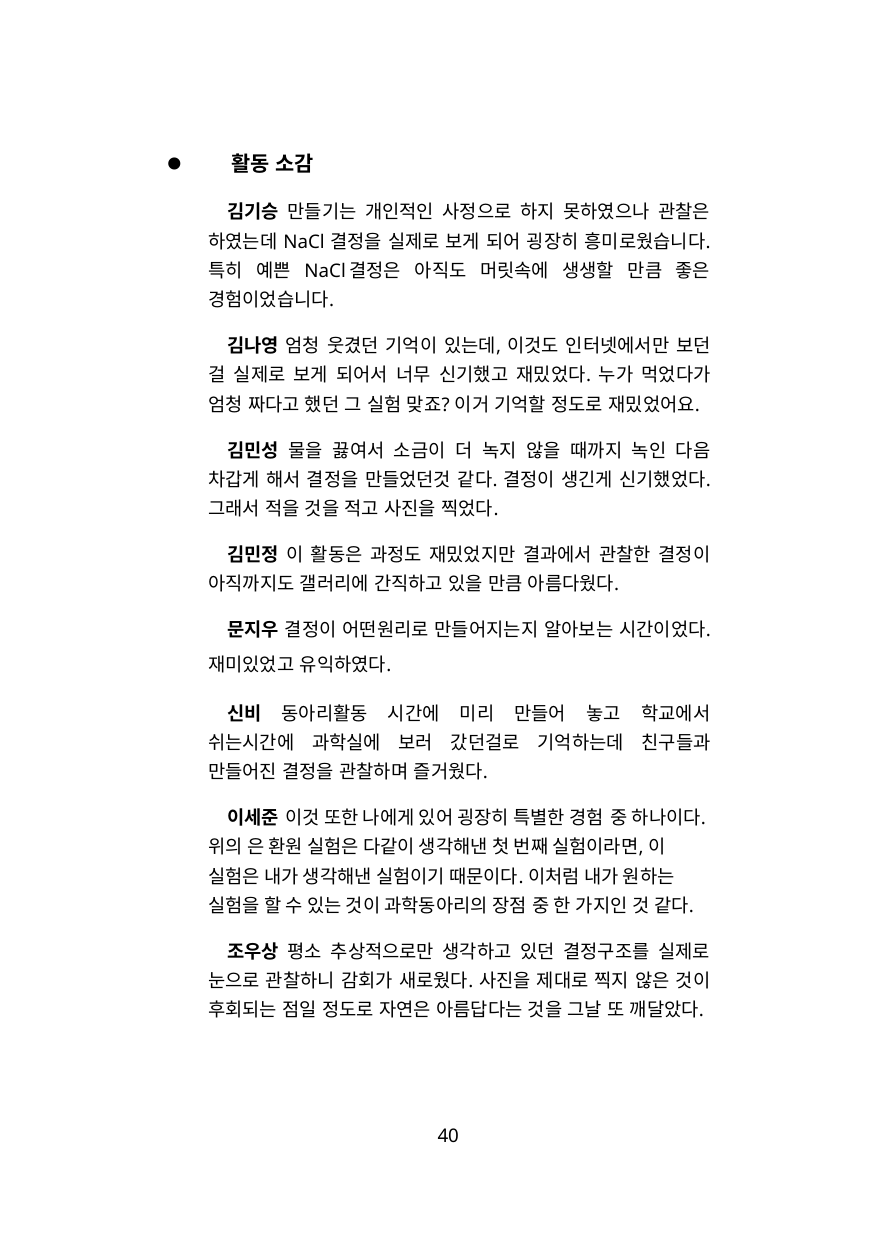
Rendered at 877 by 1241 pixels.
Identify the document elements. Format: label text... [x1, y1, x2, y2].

text 조우상 평소 추상적으로만 생각하고 있던 결정구조를 실제로 눈으로 관찰하니 감회가 새로웠다. 사진을 제대로 찍지 않은 것이 후회되는 점일 정도로 자연은 아름답다는 것을 그날 또 깨달았다. [208, 936, 711, 1022]
text 김민정 이 활동은 과정도 재밌었지만 결과에서 관찰한 결정이 아직까지도 갤러리에 간직하고 있을 만큼 아름다웠다. [208, 540, 711, 596]
text 김나영 엄청 웃겼던 기억이 있는데, 이것도 인터넷에서만 보던 걸 실제로 보게 되어서 너무 신기했고 재밌었다. 누가 먹었다가 엄청 짜다고 했던 그 실험 맞죠? 이거 기억할 정도로 재밌었어요. [208, 331, 711, 416]
subtitle 활동 소감 [166, 148, 711, 178]
text 문지우 결정이 어떤원리로 만들어지는지 알아보는 시간이었다. 재미있었고 유익하였다. [208, 615, 711, 679]
text 김민성 물을 끓여서 소금이 더 녹지 않을 때까지 녹인 다음 차갑게 해서 결정을 만들었던것 같다. 결정이 생긴게 신기했었다. 그래서 적을 것을 적고 사진을 찍었다. [208, 435, 711, 521]
text 이세준 이것 또한 나에게 있어 굉장히 특별한 경험 중 하나이다. 위의 은 환원 실험은 다같이 생각해낸 첫 번째 실험이라면, 이 실험은 내가 생각해낸 실험이기 때문이다. 이처럼 내가 원하는 실험을 할 수 있는 것이 과학동아리의 장점 중 한 가지인 것 같다. [208, 803, 711, 918]
text 신비 동아리활동 시간에 미리 만들어 놓고 학교에서 쉬는시간에 과학실에 보러 갔던걸로 기억하는데 친구들과 만들어진 결정을 관찰하며 즐거웠다. [208, 698, 711, 784]
text 김기승 만들기는 개인적인 사정으로 하지 못하였으나 관찰은 하였는데 NaCl 결정을 실제로 보게 되어 굉장히 흥미로웠습니다. 특히 예쁜 NaCl결정은 아직도 머릿속에 생생할 만큼 좋은 경험이었습니다. [208, 197, 711, 312]
